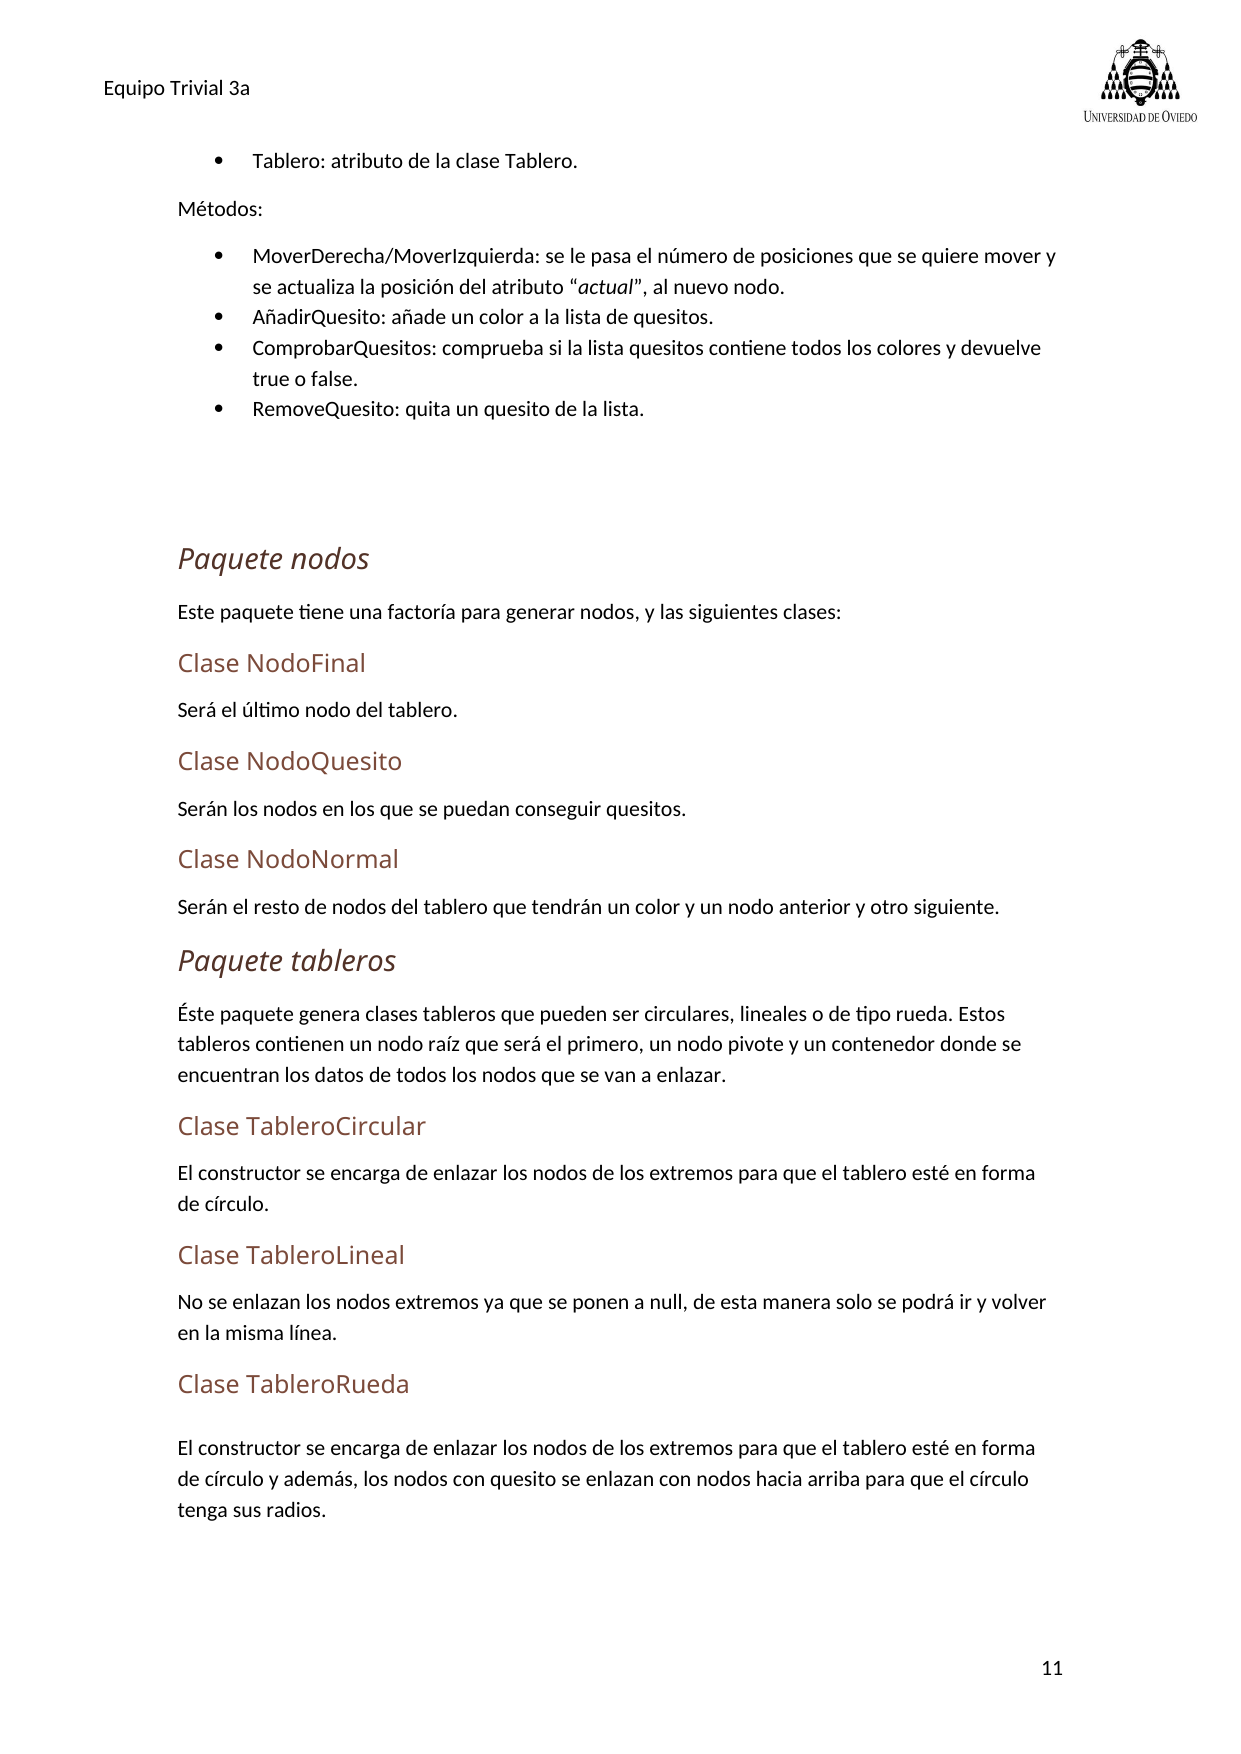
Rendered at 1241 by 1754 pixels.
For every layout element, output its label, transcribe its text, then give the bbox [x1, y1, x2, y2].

text No se enlazan los nodos extremos ya que se ponen a null, de esta manera solo se podrá ir y volver en la misma línea. [177, 1288, 1063, 1346]
subtitle Paquete tableros [177, 940, 1063, 980]
text Éste paquete genera clases tableros que pueden ser circulares, lineales o de tipo rueda. Estos tableros contienen un nodo raíz que será el primero, un nodo pivote y un contenedor donde se encuentran los datos de todos los nodos que se van a enlazar. [177, 1000, 1063, 1088]
subtitle Clase TableroCircular [177, 1108, 1063, 1142]
subtitle Clase TableroRueda [177, 1366, 1063, 1400]
text Serán el resto de nodos del tablero que tendrán un color y un nodo anterior y otro siguiente. [177, 893, 1063, 920]
subtitle Clase NodoNormal [177, 842, 1063, 876]
list MoverDerecha/MoverIzquierda: se le pasa el número de posiciones que se quiere mover y se actualiza la posición del atributo “actual”, al nuevo nodo. [215, 242, 1063, 299]
text Métodos: [177, 195, 1063, 222]
list ComprobarQuesitos: comprueba si la lista quesitos contiene todos los colores y devuelve true o false. [215, 334, 1063, 391]
text Este paquete tiene una factoría para generar nodos, y las siguientes clases: [177, 598, 1063, 625]
text El constructor se encarga de enlazar los nodos de los extremos para que el tablero esté en forma de círculo y además, los nodos con quesito se enlazan con nodos hacia arriba para que el círculo tenga sus radios. [177, 1434, 1063, 1522]
list RemoveQuesito: quita un quesito de la lista. [215, 395, 1063, 422]
text El constructor se encarga de enlazar los nodos de los extremos para que el tablero esté en forma de círculo. [177, 1159, 1063, 1217]
subtitle Paquete nodos [177, 539, 1063, 578]
text Serán los nodos en los que se puedan conseguir quesitos. [177, 795, 1063, 821]
picture [1077, 35, 1198, 123]
subtitle Clase NodoFinal [177, 645, 1063, 679]
list AñadirQuesito: añade un color a la lista de quesitos. [215, 303, 1063, 330]
text Será el último nodo del tablero. [177, 696, 1063, 723]
list Tablero: atributo de la clase Tablero. [215, 148, 1063, 174]
subtitle Clase NodoQuesito [177, 744, 1063, 778]
subtitle Clase TableroLineal [177, 1237, 1063, 1271]
